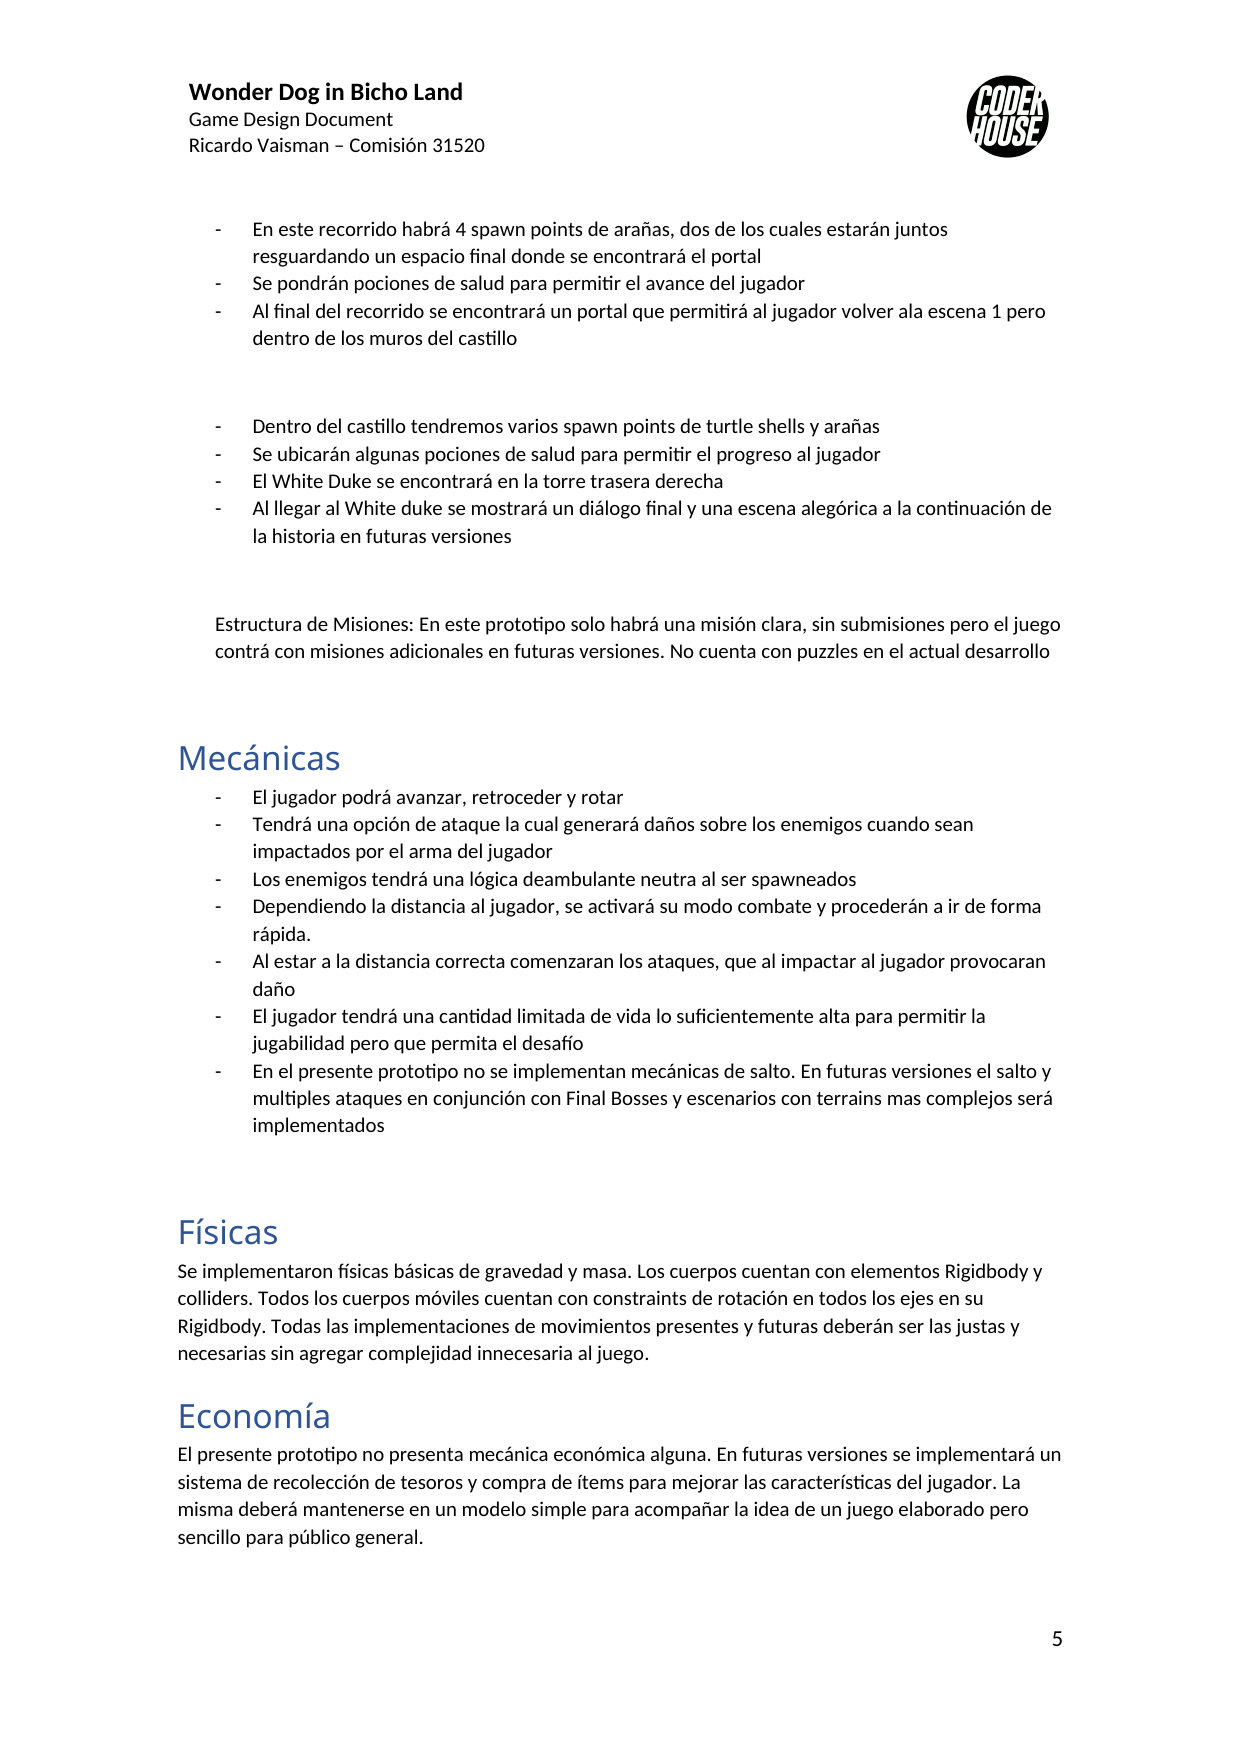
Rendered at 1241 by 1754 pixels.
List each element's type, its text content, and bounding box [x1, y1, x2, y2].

list Al final del recorrido se encontrará un portal que permitirá al jugador volver ala escena 1 pero dentro de los muros del castillo [215, 298, 1063, 351]
list En este recorrido habrá 4 spawn points de arañas, dos de los cuales estarán juntos resguardando un espacio final donde se encontrará el portal [215, 216, 1063, 268]
list Al llegar al White duke se mostrará un diálogo final y una escena alegórica a la continuación de la historia en futuras versiones [215, 496, 1063, 548]
list Se ubicarán algunas pociones de salud para permitir el progreso al jugador [215, 441, 1063, 466]
list Tendrá una opción de ataque la cual generará daños sobre los enemigos cuando sean impactados por el arma del jugador [215, 811, 1063, 864]
text Estructura de Misiones: En este prototipo solo habrá una misión clara, sin submisiones pero el juego contrá con misiones adicionales en futuras versiones. No cuenta con puzzles en el actual desarrollo [215, 611, 1063, 664]
text El presente prototipo no presenta mecánica económica alguna. En futuras versiones se implementará un sistema de recolección de tesoros y compra de ítems para mejorar las características del jugador. La misma deberá mantenerse en un modelo simple para acompañar la idea de un juego elaborado pero sencillo para público general. [177, 1442, 1063, 1549]
subtitle Economía [177, 1393, 1063, 1438]
list El White Duke se encontrará en la torre trasera derecha [215, 468, 1063, 494]
list El jugador tendrá una cantidad limitada de vida lo suficientemente alta para permitir la jugabilidad pero que permita el desafío [215, 1003, 1063, 1056]
list Se pondrán pociones de salud para permitir el avance del jugador [215, 271, 1063, 296]
list Dependiendo la distancia al jugador, se activará su modo combate y procederán a ir de forma rápida. [215, 893, 1063, 946]
list En el presente prototipo no se implementan mecánicas de salto. En futuras versiones el salto y multiples ataques en conjunción con Final Bosses y escenarios con terrains mas complejos será implementados [215, 1058, 1063, 1138]
subtitle Físicas [177, 1209, 1063, 1254]
list Los enemigos tendrá una lógica deambulante neutra al ser spawneados [215, 866, 1063, 892]
list Al estar a la distancia correcta comenzaran los ataques, que al impactar al jugador provocaran daño [215, 948, 1063, 1001]
list El jugador podrá avanzar, retroceder y rotar [215, 784, 1063, 809]
text Se implementaron físicas básicas de gravedad y masa. Los cuerpos cuentan con elementos Rigidbody y colliders. Todos los cuerpos móviles cuentan con constraints de rotación en todos los ejes en su Rigidbody. Todas las implementaciones de movimientos presentes y futuras deberán ser las justas y necesarias sin agregar complejidad innecesaria al juego. [177, 1258, 1063, 1366]
subtitle Mecánicas [177, 735, 1063, 780]
picture [964, 73, 1051, 160]
list Dentro del castillo tendremos varios spawn points de turtle shells y arañas [215, 413, 1063, 439]
